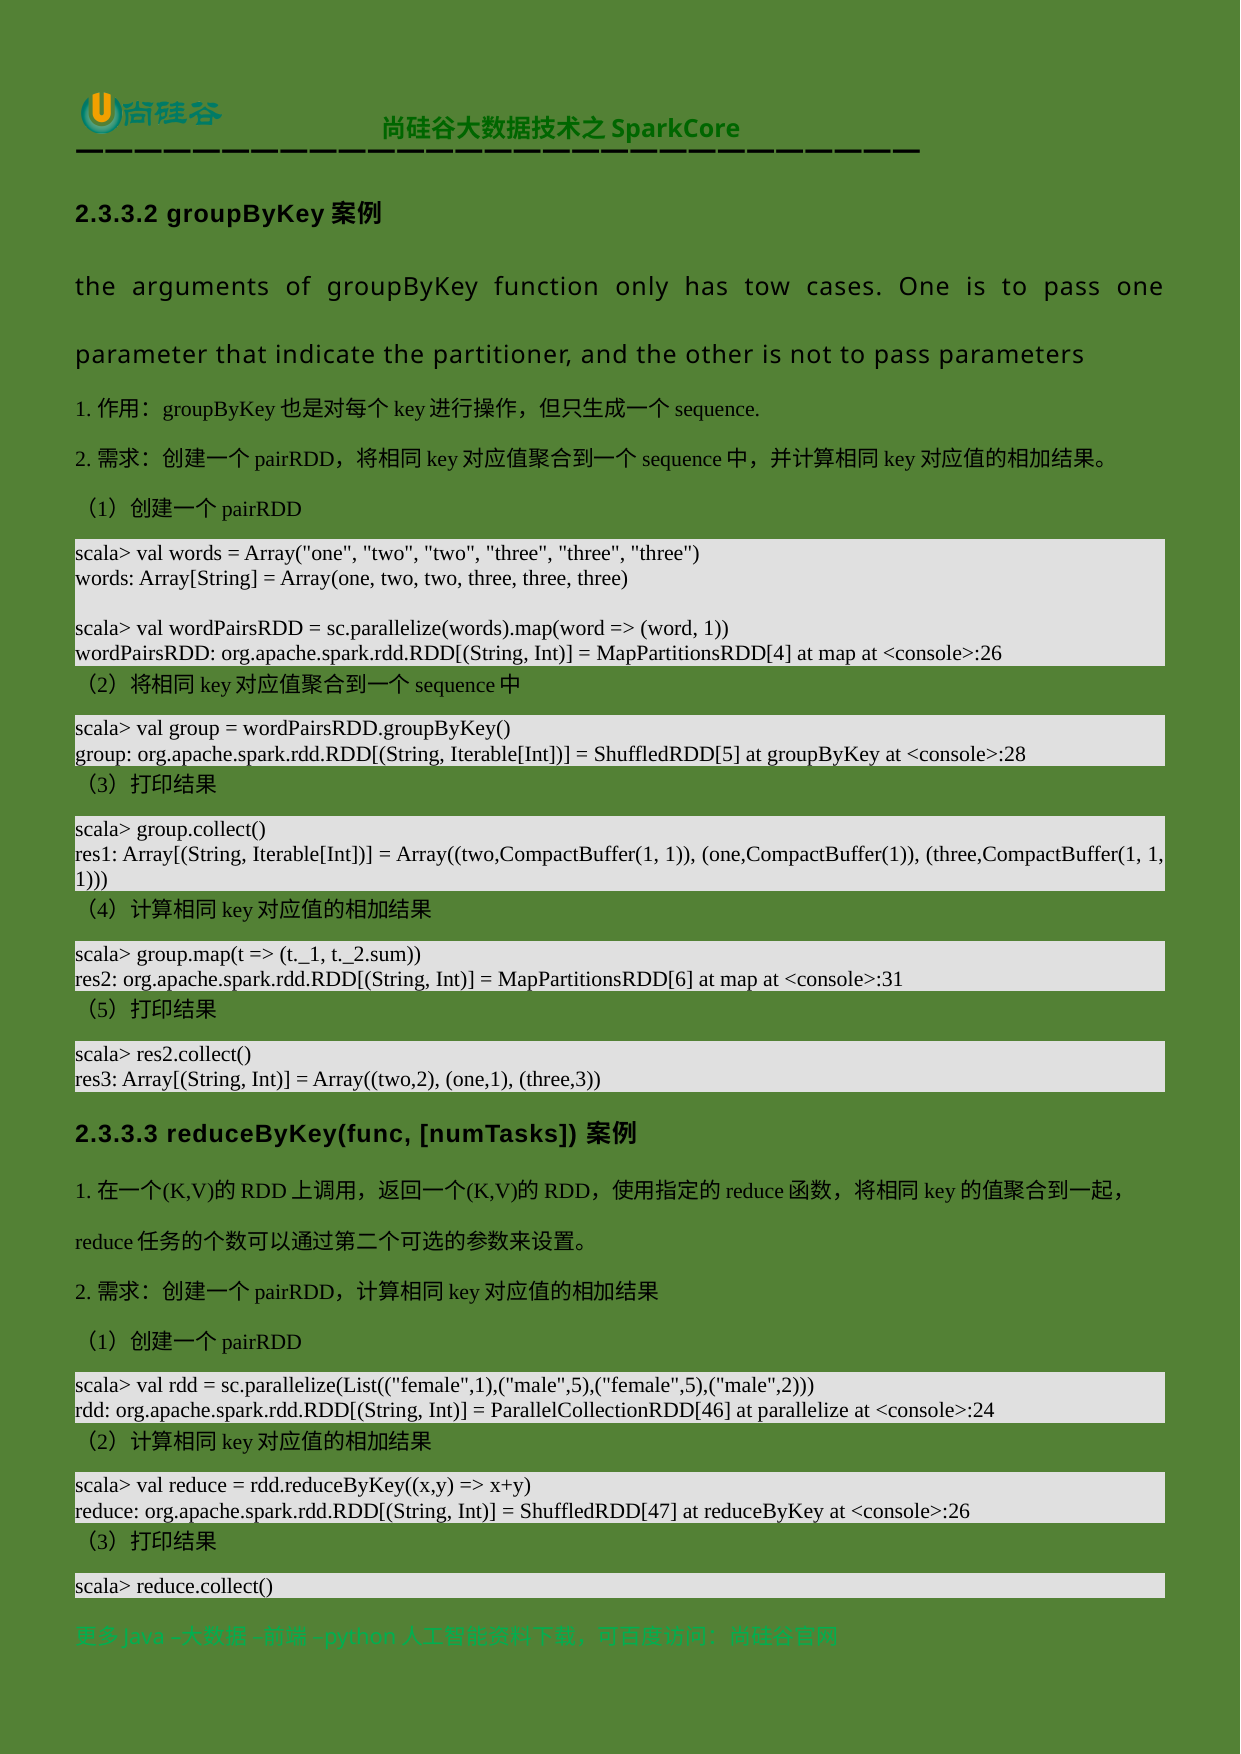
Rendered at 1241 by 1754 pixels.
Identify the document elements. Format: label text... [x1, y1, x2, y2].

text reduce: org.apache.spark.rdd.RDD[(String, Int)] = ShuffledRDD[47] at reduceByKey at <console>:26 [75, 1498, 1165, 1523]
text group: org.apache.spark.rdd.RDD[(String, Iterable[Int])] = ShuffledRDD[5] at groupByKey at <console>:28 [75, 741, 1165, 766]
text （2）将相同key对应值聚合到一个sequence中 [75, 666, 1165, 699]
text 1. 作用：groupByKey也是对每个key进行操作，但只生成一个sequence. [75, 390, 1165, 424]
text scala> group.collect() [75, 816, 1165, 841]
text （3）打印结果 [75, 1523, 1165, 1557]
text （1）创建一个pairRDD [75, 1322, 1165, 1356]
subtitle 2.3.3.3 reduceByKey(func, [numTasks]) 案例 [75, 1098, 1165, 1166]
text scala> val group = wordPairsRDD.groupByKey() [75, 715, 1165, 741]
text scala> group.map(t => (t._1, t._2.sum)) [75, 941, 1165, 966]
text 1. 在一个(K,V)的RDD上调用，返回一个(K,V)的RDD，使用指定的reduce函数，将相同key的值聚合到一起，reduce任务的个数可以通过第二个可选的参数来设置。 [75, 1172, 1165, 1257]
text （1）创建一个pairRDD [75, 490, 1165, 524]
text wordPairsRDD: org.apache.spark.rdd.RDD[(String, Int)] = MapPartitionsRDD[4] at map at <console>:26 [75, 640, 1165, 666]
text （5）打印结果 [75, 991, 1165, 1025]
text res3: Array[(String, Int)] = Array((two,2), (one,1), (three,3)) [75, 1066, 1165, 1092]
text scala> val words = Array("one", "two", "two", "three", "three", "three") [75, 539, 1165, 565]
text scala> val reduce = rdd.reduceByKey((x,y) => x+y) [75, 1472, 1165, 1498]
text scala> res2.collect() [75, 1041, 1165, 1066]
text rdd: org.apache.spark.rdd.RDD[(String, Int)] = ParallelCollectionRDD[46] at parallelize at <console>:24 [75, 1397, 1165, 1423]
text the arguments of groupByKey function only has tow cases. One is to pass one parameter that indicate the partitioner, and the other is not to pass parameters [75, 252, 1165, 388]
text （4）计算相同key对应值的相加结果 [75, 891, 1165, 925]
text scala> reduce.collect() [75, 1573, 1165, 1598]
text res2: org.apache.spark.rdd.RDD[(String, Int)] = MapPartitionsRDD[6] at map at <console>:31 [75, 966, 1165, 991]
text 2. 需求：创建一个pairRDD，计算相同key对应值的相加结果 [75, 1273, 1165, 1307]
text （3）打印结果 [75, 766, 1165, 800]
text res1: Array[(String, Iterable[Int])] = Array((two,CompactBuffer(1, 1)), (one,CompactBuffer(1)), (three,CompactBuffer(1, 1, 1))) [75, 841, 1165, 891]
text scala> val wordPairsRDD = sc.parallelize(words).map(word => (word, 1)) [75, 615, 1165, 640]
text （2）计算相同key对应值的相加结果 [75, 1423, 1165, 1457]
text scala> val rdd = sc.parallelize(List(("female",1),("male",5),("female",5),("male",2))) [75, 1372, 1165, 1397]
text 2. 需求：创建一个pairRDD，将相同key对应值聚合到一个sequence中，并计算相同key对应值的相加结果。 [75, 440, 1165, 474]
subtitle 2.3.3.2 groupByKey案例 [75, 178, 1165, 246]
text words: Array[String] = Array(one, two, two, three, three, three) [75, 565, 1165, 590]
picture [75, 88, 226, 138]
